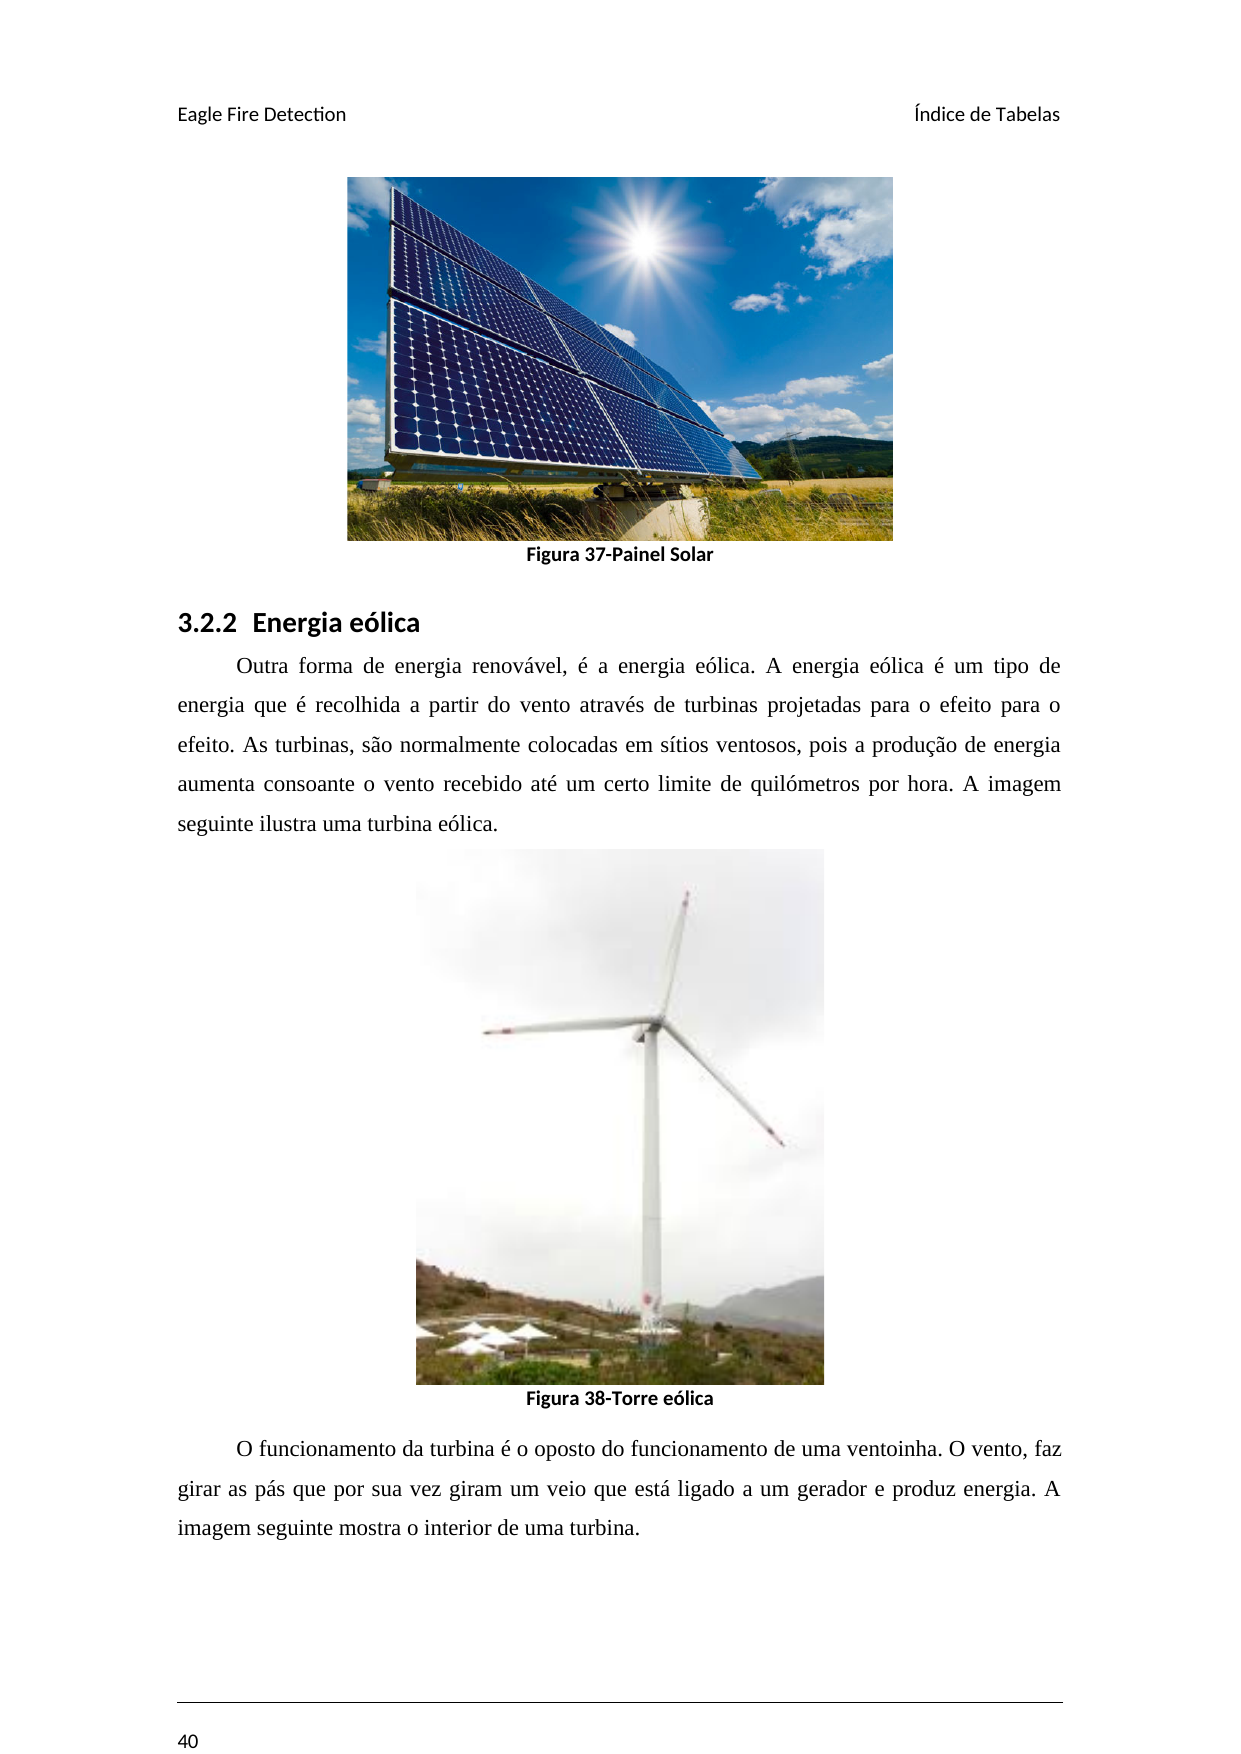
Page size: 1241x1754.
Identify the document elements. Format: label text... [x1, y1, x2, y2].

subtitle Energia eólica [177, 604, 1063, 639]
picture [416, 849, 825, 1385]
text O funcionamento da turbina é o oposto do funcionamento de uma ventoinha. O vento, faz girar as pás que por sua vez giram um veio que está ligado a um gerador e produz energia. A imagem seguinte mostra o interior de uma turbina. [177, 1435, 1063, 1541]
text Figura 37-Painel Solar [177, 541, 1063, 566]
text Figura 38-Torre eólica [177, 1385, 1063, 1410]
text Outra forma de energia renovável, é a energia eólica. A energia eólica é um tipo de energia que é recolhida a partir do vento através de turbinas projetadas para o efeito para o efeito. As turbinas, são normalmente colocadas em sítios ventosos, pois a produção de energia aumenta consoante o vento recebido até um certo limite de quilómetros por hora. A imagem seguinte ilustra uma turbina eólica. [177, 652, 1063, 836]
picture [347, 177, 893, 541]
